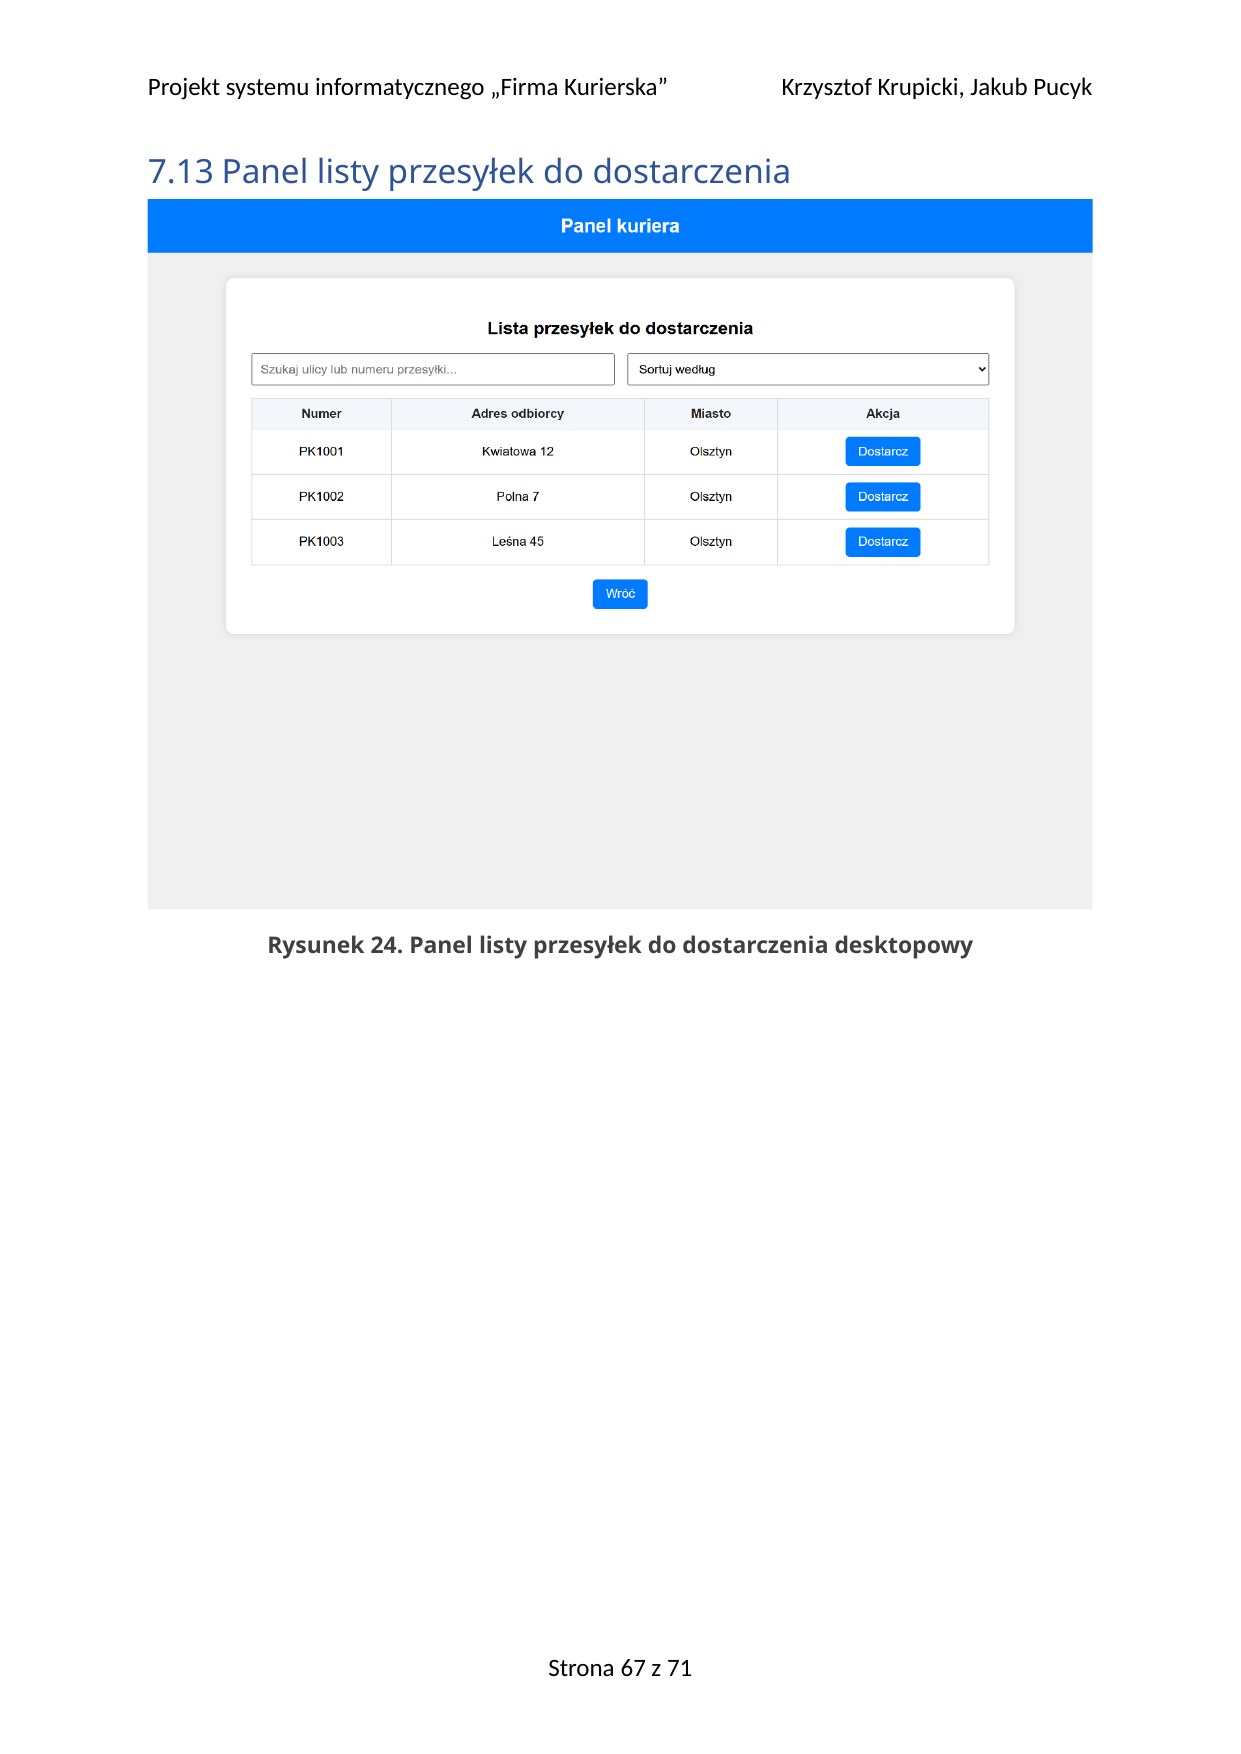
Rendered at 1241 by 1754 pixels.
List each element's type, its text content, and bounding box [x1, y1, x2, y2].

text Rysunek 24. Panel listy przesyłek do dostarczenia desktopowy [148, 929, 1093, 961]
subtitle 7.13 Panel listy przesyłek do dostarczenia [148, 148, 1093, 193]
picture [147, 199, 1093, 909]
